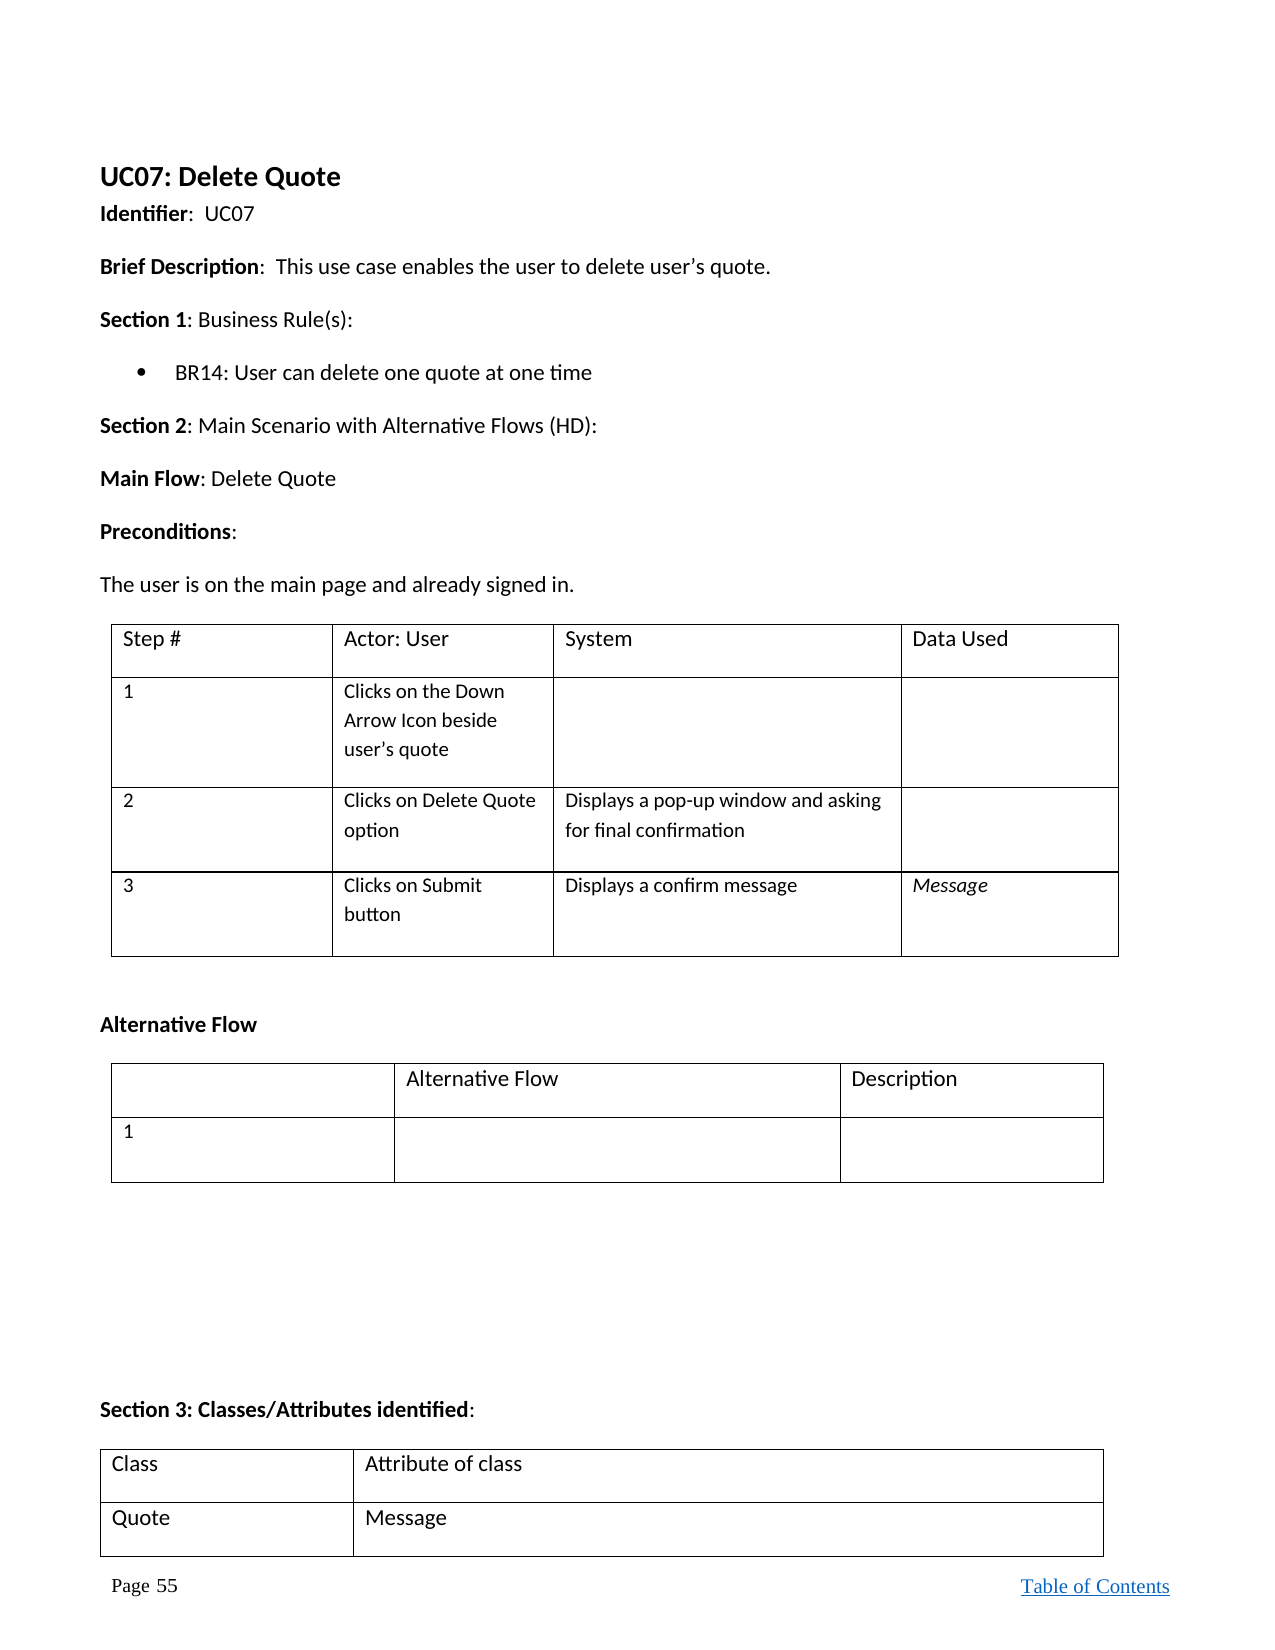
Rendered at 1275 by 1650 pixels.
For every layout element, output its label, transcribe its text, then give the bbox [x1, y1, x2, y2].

table_header [112, 1064, 394, 1117]
table_header Step # [112, 625, 332, 677]
table_cell Message [902, 873, 1118, 956]
text Section 2: Main Scenario with Alternative Flows (HD): [100, 411, 1175, 439]
text The user is on the main page and already signed in. [100, 570, 1175, 598]
table_cell 1 [112, 1118, 394, 1182]
table_cell [902, 788, 1118, 871]
table_cell [395, 1118, 840, 1182]
text Identifier: UC07 [100, 199, 1175, 227]
table_header Data Used [902, 625, 1118, 677]
text Brief Description: This use case enables the user to delete user’s quote. [100, 252, 1175, 280]
text Section 3: Classes/Attributes identified: [100, 1395, 1175, 1423]
table_cell [554, 678, 901, 787]
table_cell 1 [112, 678, 332, 787]
subtitle UC07: Delete Quote [100, 158, 1175, 194]
table_cell [902, 678, 1118, 787]
table_header Alternative Flow [395, 1064, 840, 1117]
table_header Attribute of class [354, 1450, 1103, 1502]
table_cell Clicks on Submit button [333, 873, 553, 956]
text Main Flow: Delete Quote [100, 464, 1175, 492]
table_cell Quote [101, 1503, 353, 1556]
table_header Description [841, 1064, 1103, 1117]
table_header System [554, 625, 901, 677]
text Alternative Flow [100, 1010, 1175, 1038]
table_header Actor: User [333, 625, 553, 677]
table_cell Clicks on the Down Arrow Icon beside user’s quote [333, 678, 553, 787]
table_header Class [101, 1450, 353, 1502]
text Preconditions: [100, 517, 1175, 545]
table_cell Message [354, 1503, 1103, 1556]
list BR14: User can delete one quote at one time [137, 358, 1175, 386]
table_cell Displays a confirm message [554, 873, 901, 956]
table_cell 3 [112, 873, 332, 956]
table_cell 2 [112, 788, 332, 871]
table_cell Clicks on Delete Quote option [333, 788, 553, 871]
table_cell Displays a pop-up window and asking for final confirmation [554, 788, 901, 871]
text Section 1: Business Rule(s): [100, 305, 1175, 333]
table_cell [841, 1118, 1103, 1182]
